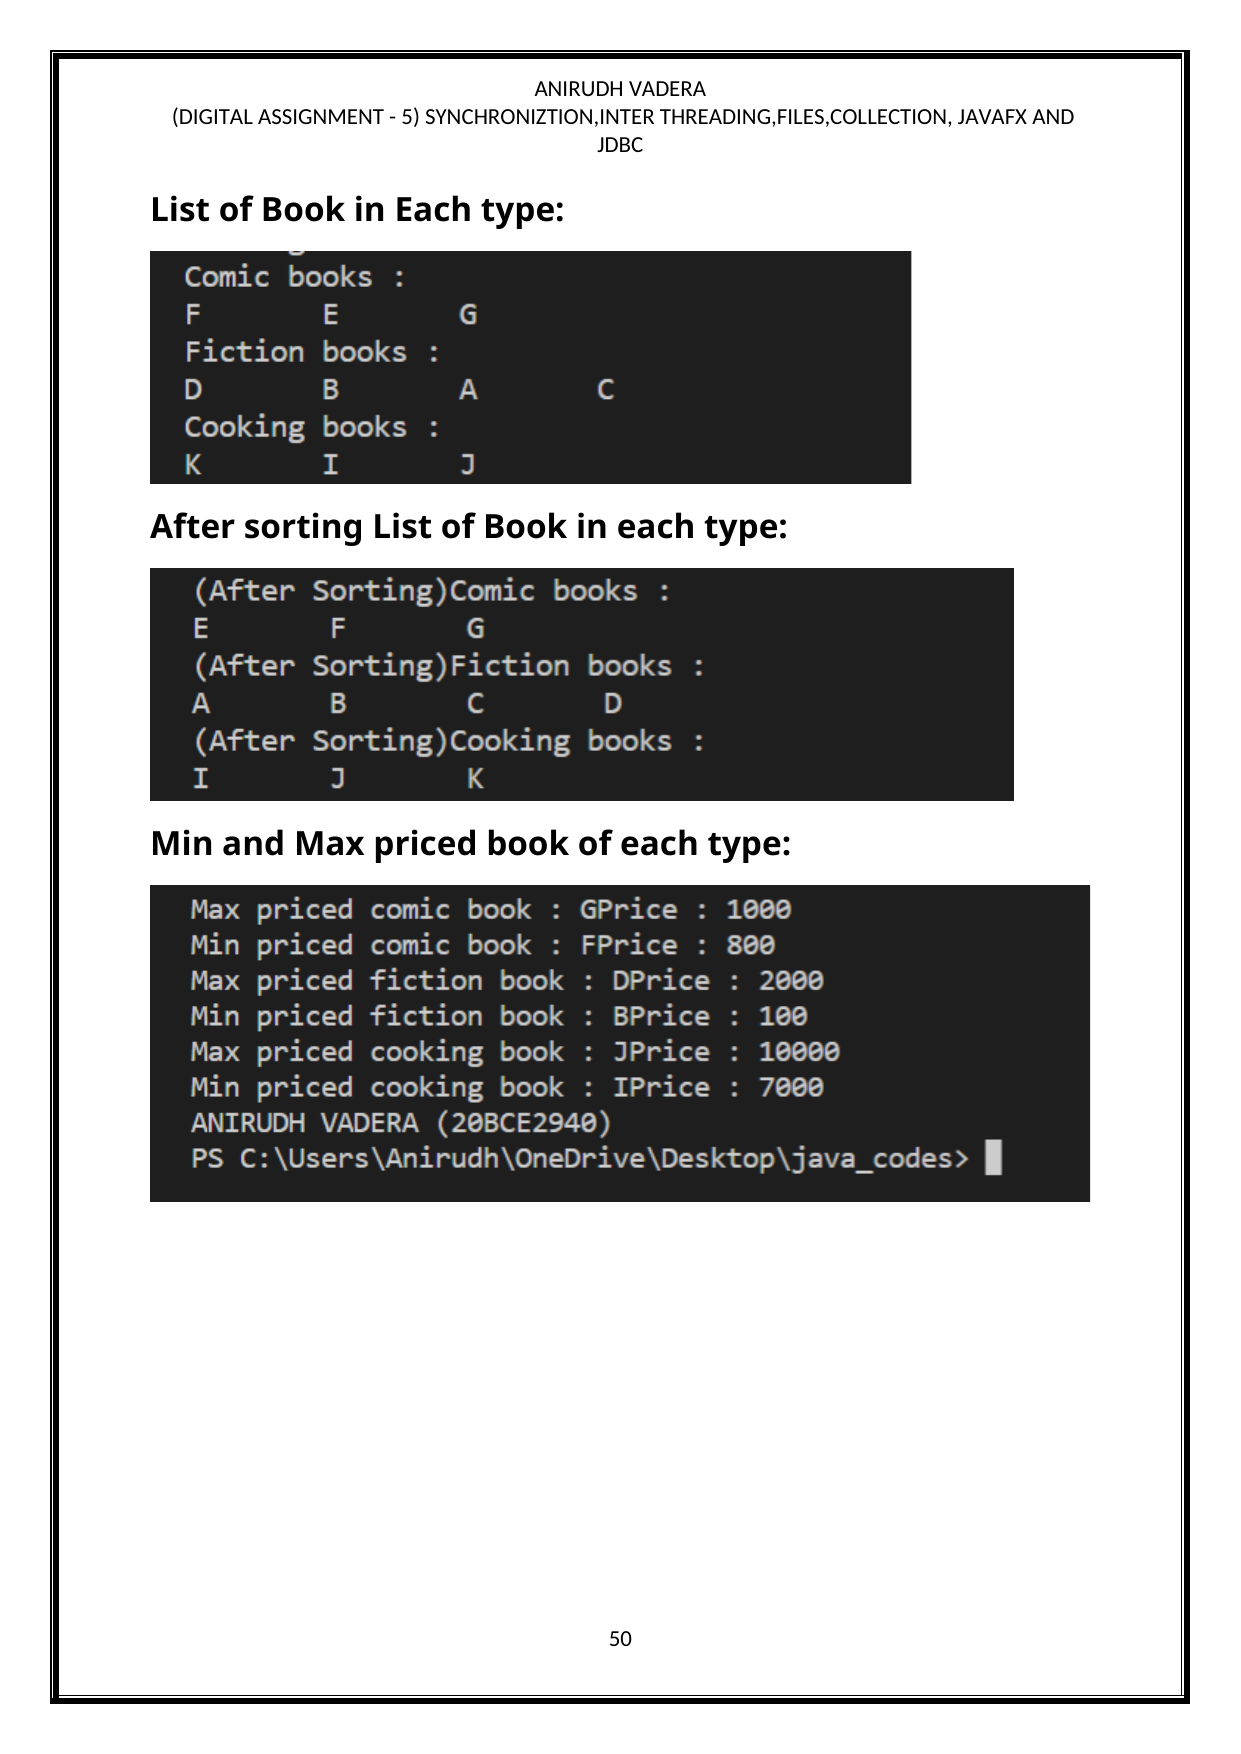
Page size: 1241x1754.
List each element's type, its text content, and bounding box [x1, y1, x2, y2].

text Min and Max priced book of each type: [150, 820, 1090, 865]
picture [150, 251, 912, 484]
picture [150, 885, 1091, 1202]
text After sorting List of Book in each type: [150, 503, 1090, 548]
picture [150, 568, 1014, 801]
text List of Book in Each type: [150, 186, 1090, 231]
